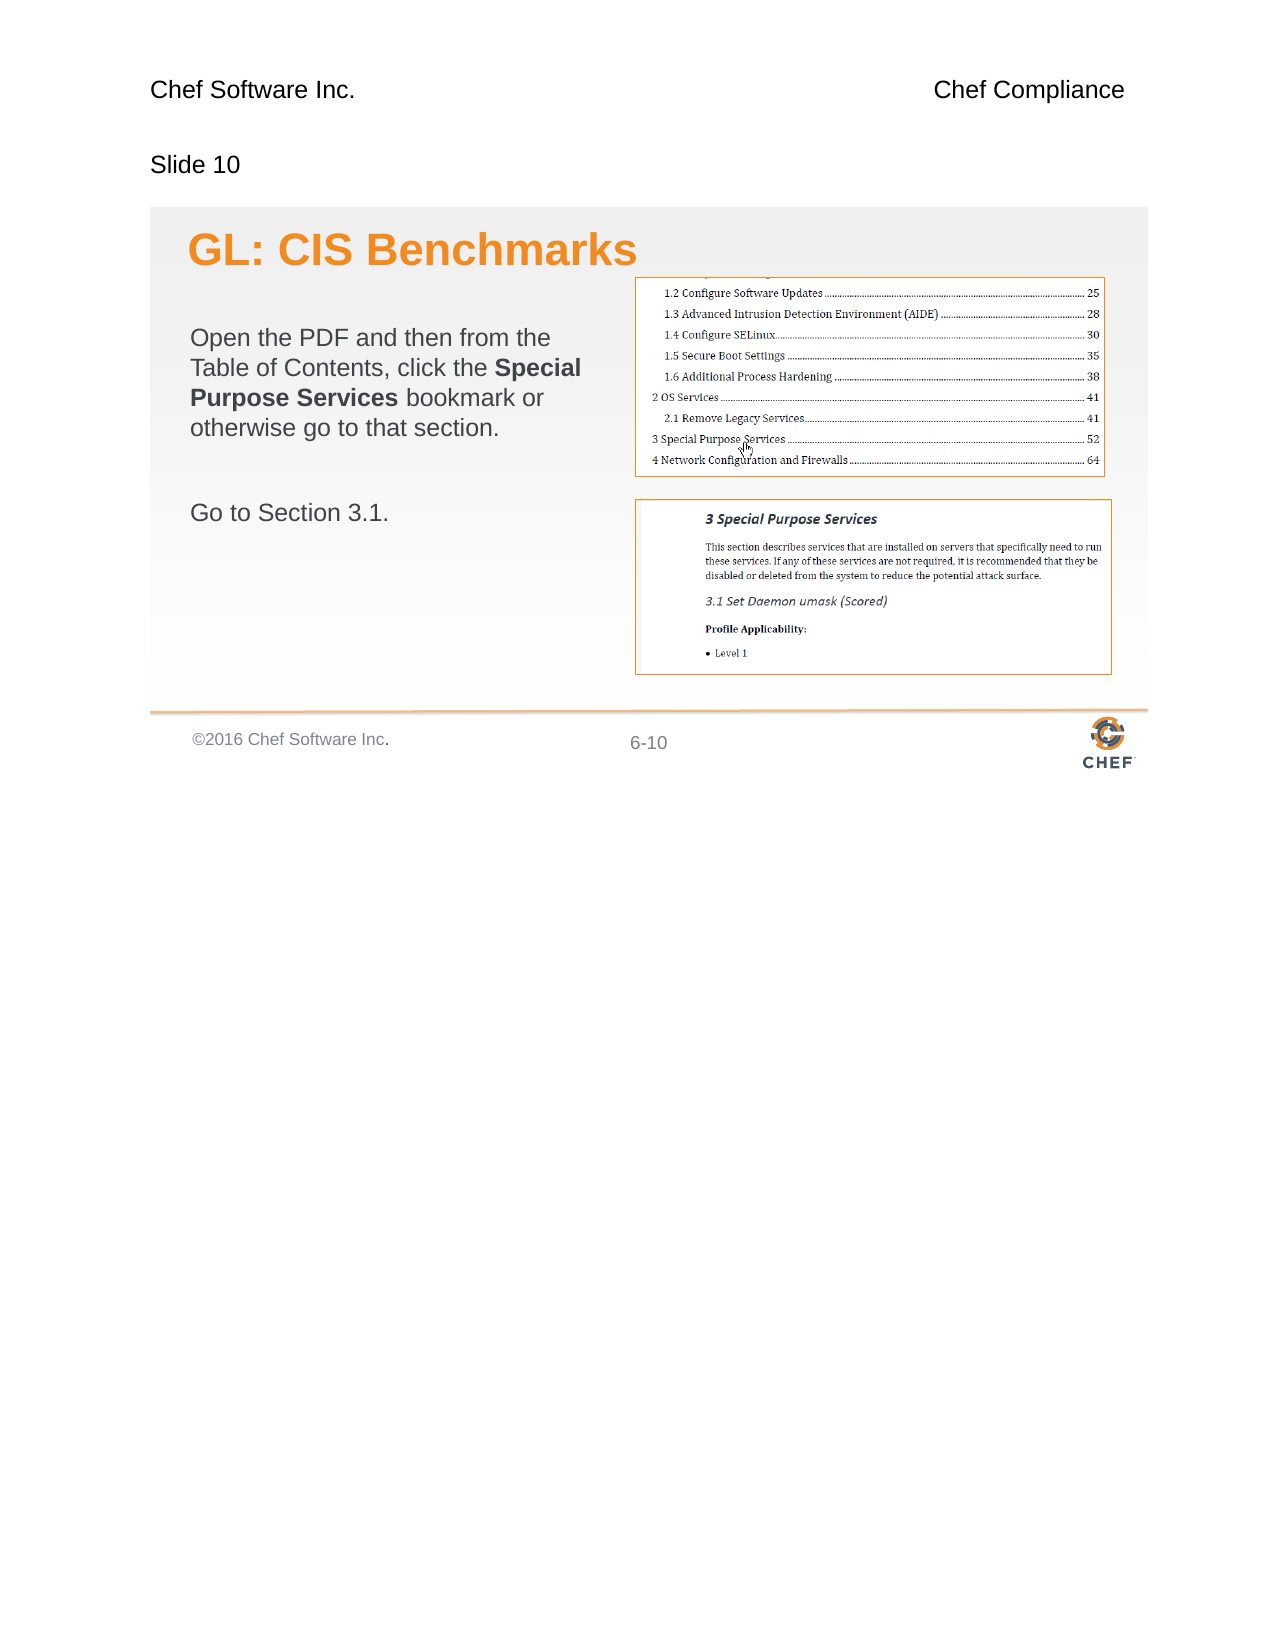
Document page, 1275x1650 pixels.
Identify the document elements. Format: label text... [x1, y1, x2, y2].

text Slide 10 [150, 150, 1125, 179]
